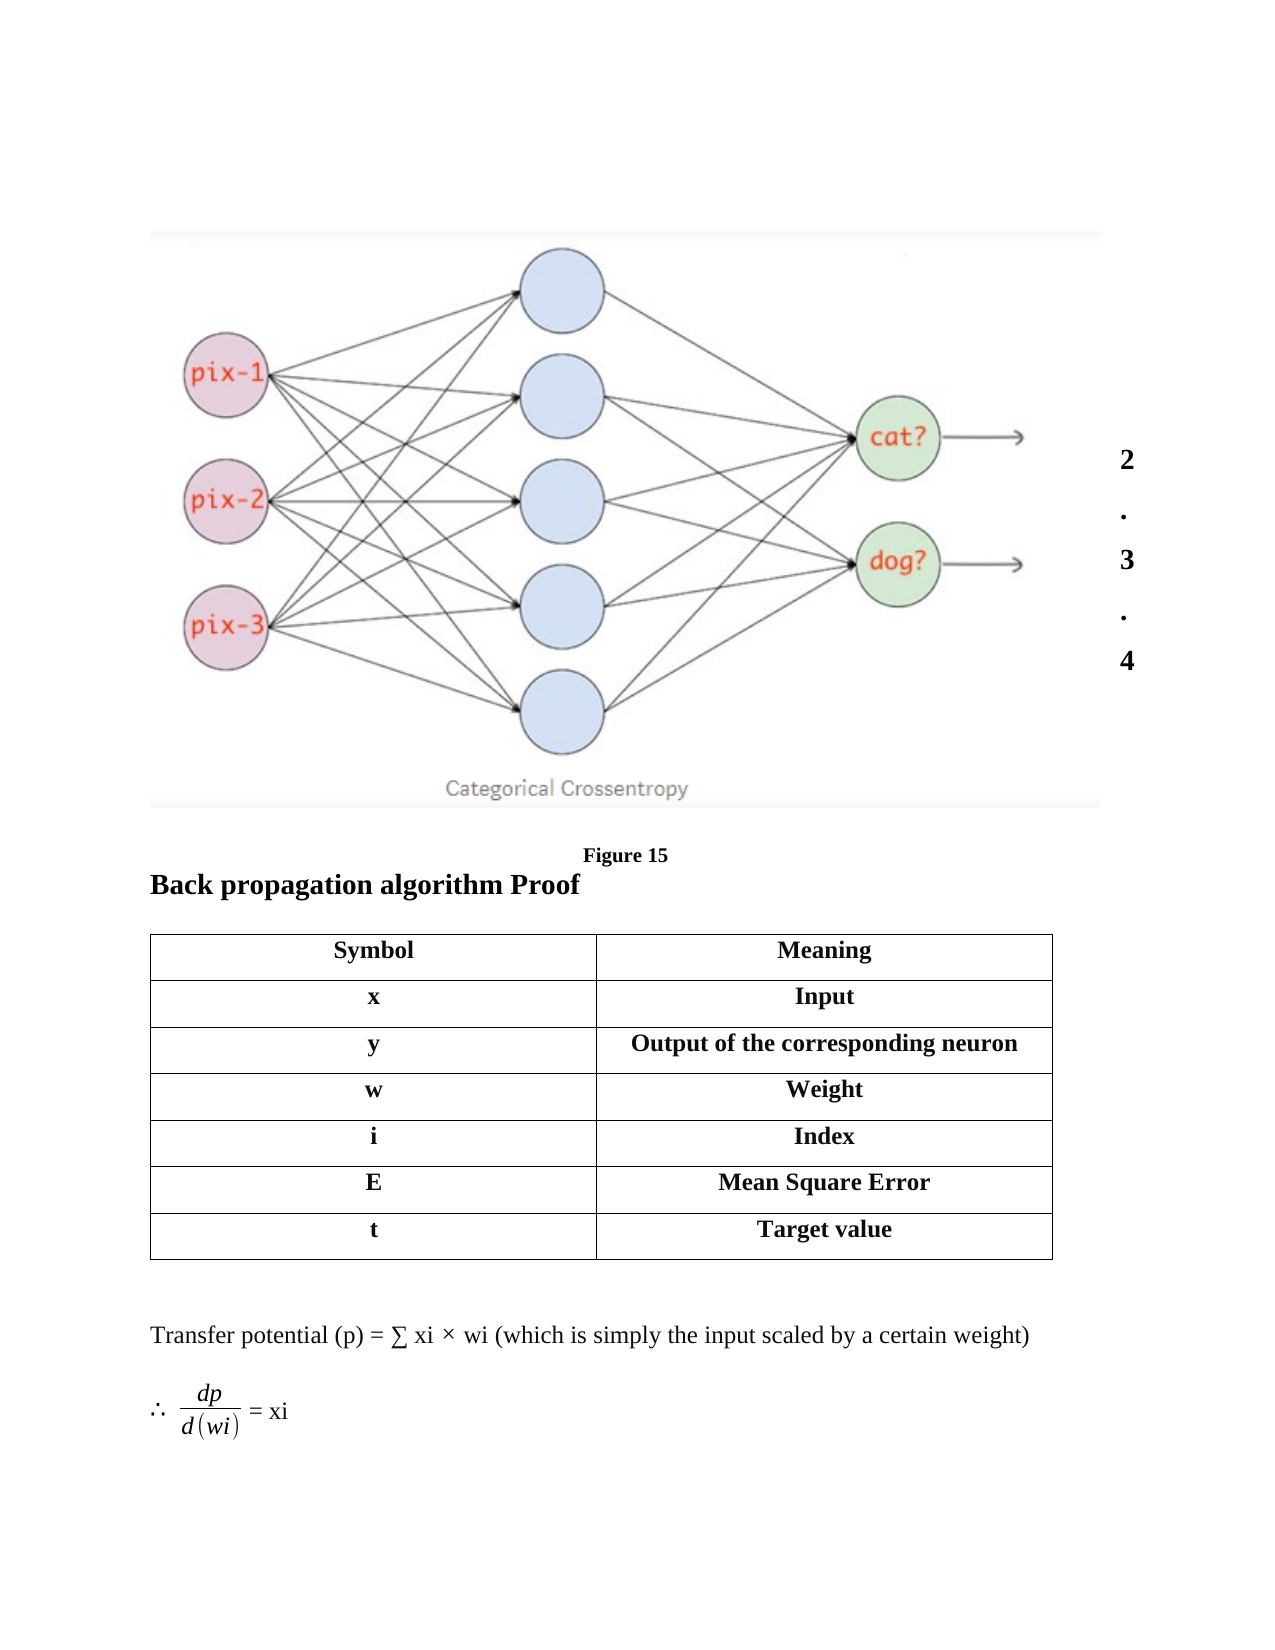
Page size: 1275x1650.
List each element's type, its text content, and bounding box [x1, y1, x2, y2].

subtitle 2.3.4 Back propagation algorithm Proof [150, 442, 1125, 901]
table_cell Weight [597, 1074, 1052, 1120]
table_cell w [151, 1074, 596, 1120]
table_cell t [151, 1214, 596, 1259]
text Transfer potential (p) = ∑ xi wi (which is simply the input scaled by a certain weight) [150, 1320, 1125, 1349]
table_header Symbol [151, 935, 596, 980]
table_cell E [151, 1167, 596, 1213]
table_cell Target value [597, 1214, 1052, 1259]
table_cell Output of the corresponding neuron [597, 1028, 1052, 1073]
table_cell y [151, 1028, 596, 1073]
table_cell x [151, 981, 596, 1027]
text = xi [150, 1380, 1125, 1441]
table_cell Index [597, 1121, 1052, 1166]
table_cell i [151, 1121, 596, 1166]
picture [150, 231, 1101, 822]
table_header Meaning [597, 935, 1052, 980]
table_cell Input [597, 981, 1052, 1027]
table_cell Mean Square Error [597, 1167, 1052, 1213]
